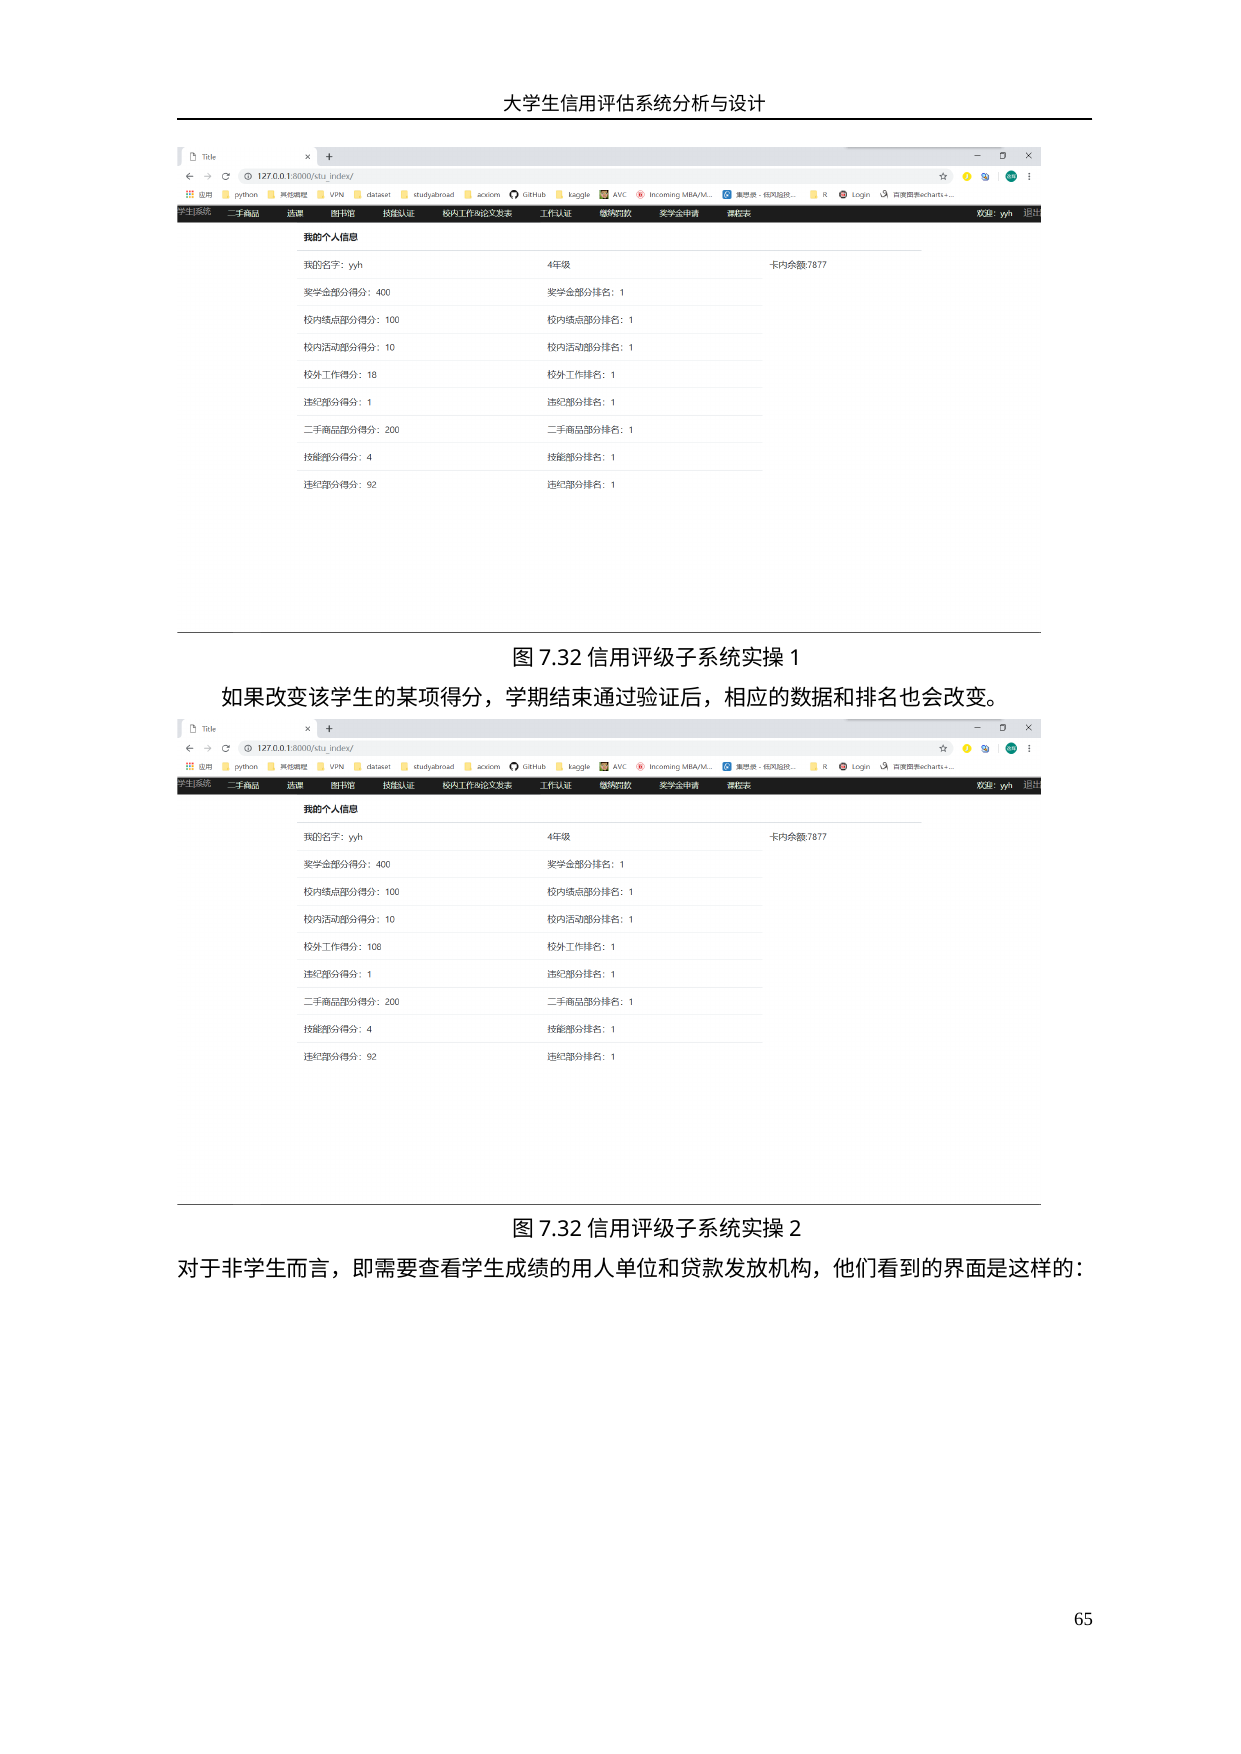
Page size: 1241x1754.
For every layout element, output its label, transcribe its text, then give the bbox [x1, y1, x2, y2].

picture [177, 147, 1041, 633]
text 图7.32 信用评级子系统实操2 [177, 1211, 1092, 1243]
text 对于非学生而言，即需要查看学生成绩的用人单位和贷款发放机构，他们看到的界面是这样的： [177, 1251, 1092, 1283]
text 如果改变该学生的某项得分，学期结束通过验证后，相应的数据和排名也会改变。 [177, 679, 1092, 711]
picture [177, 719, 1041, 1205]
text 图7.32 信用评级子系统实操1 [177, 640, 1092, 672]
